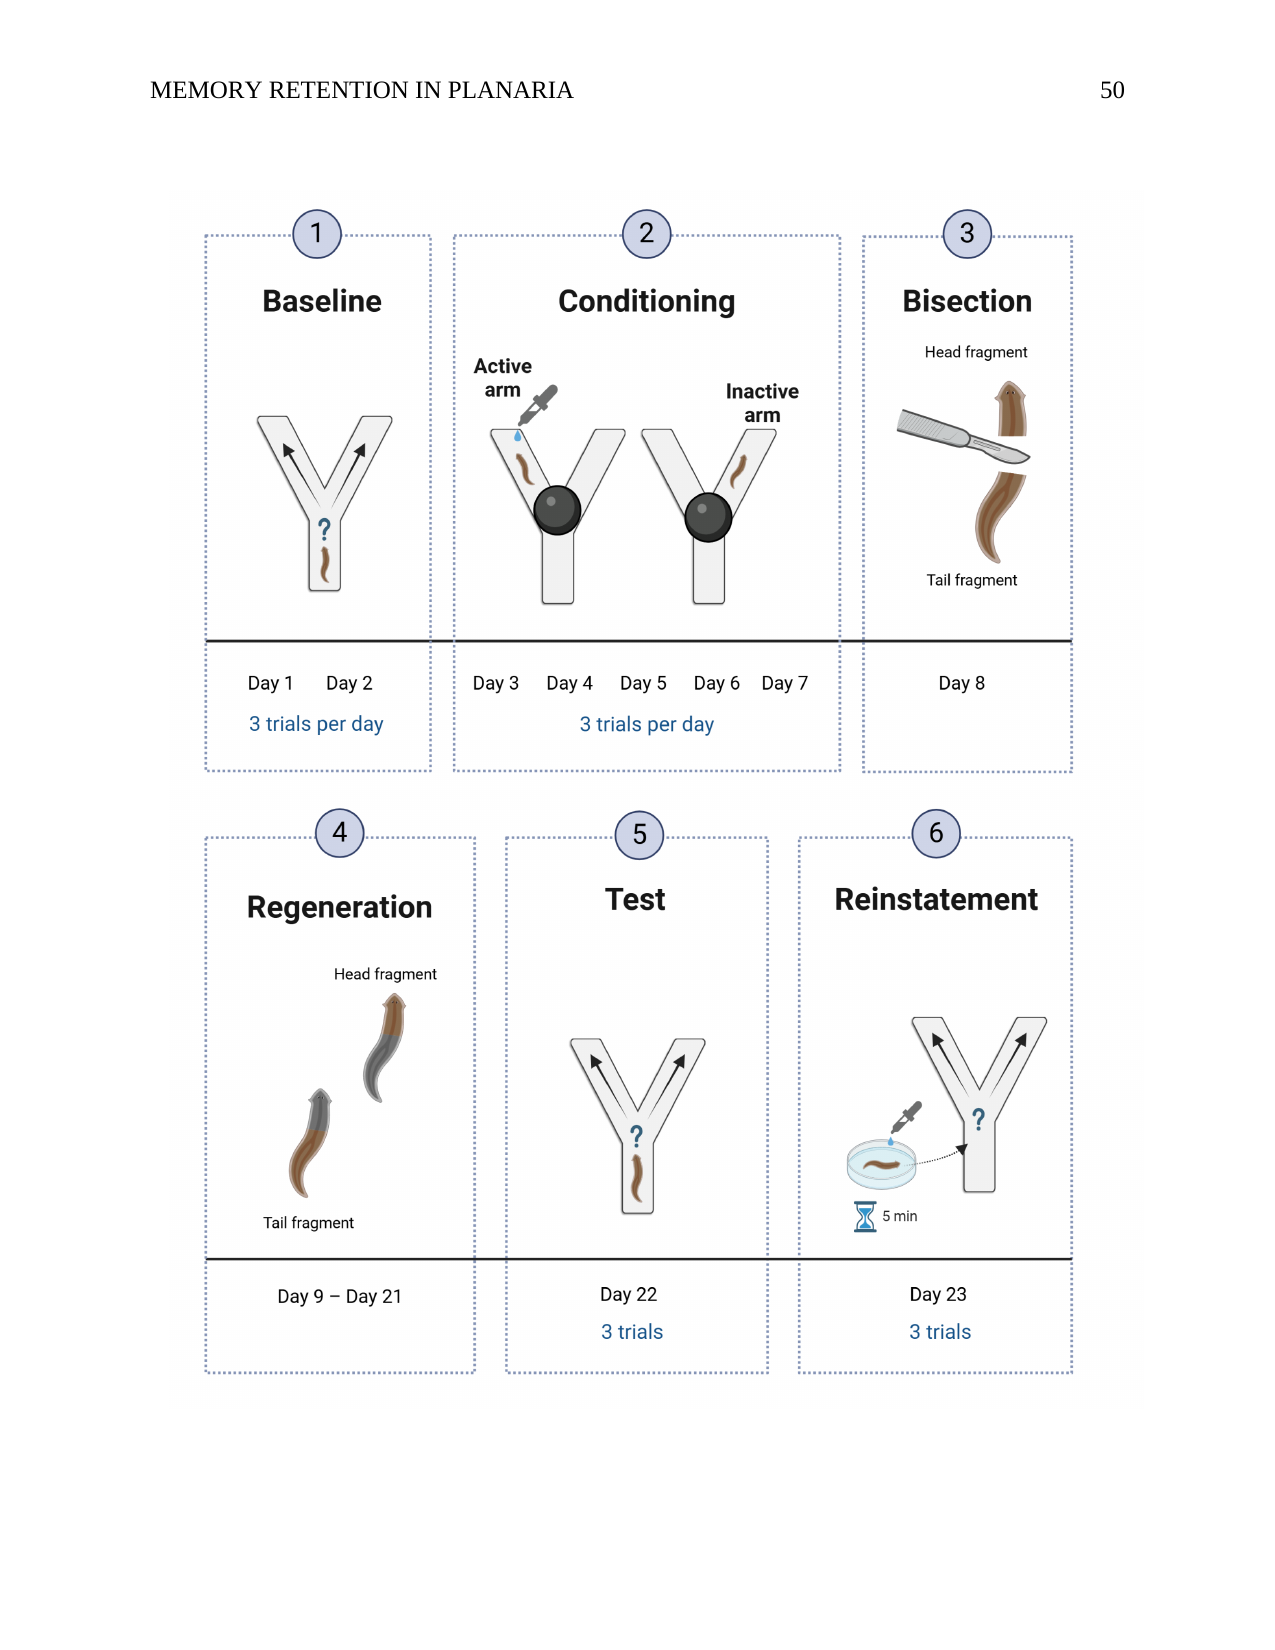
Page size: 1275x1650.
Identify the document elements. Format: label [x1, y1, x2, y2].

picture [168, 190, 1144, 1409]
